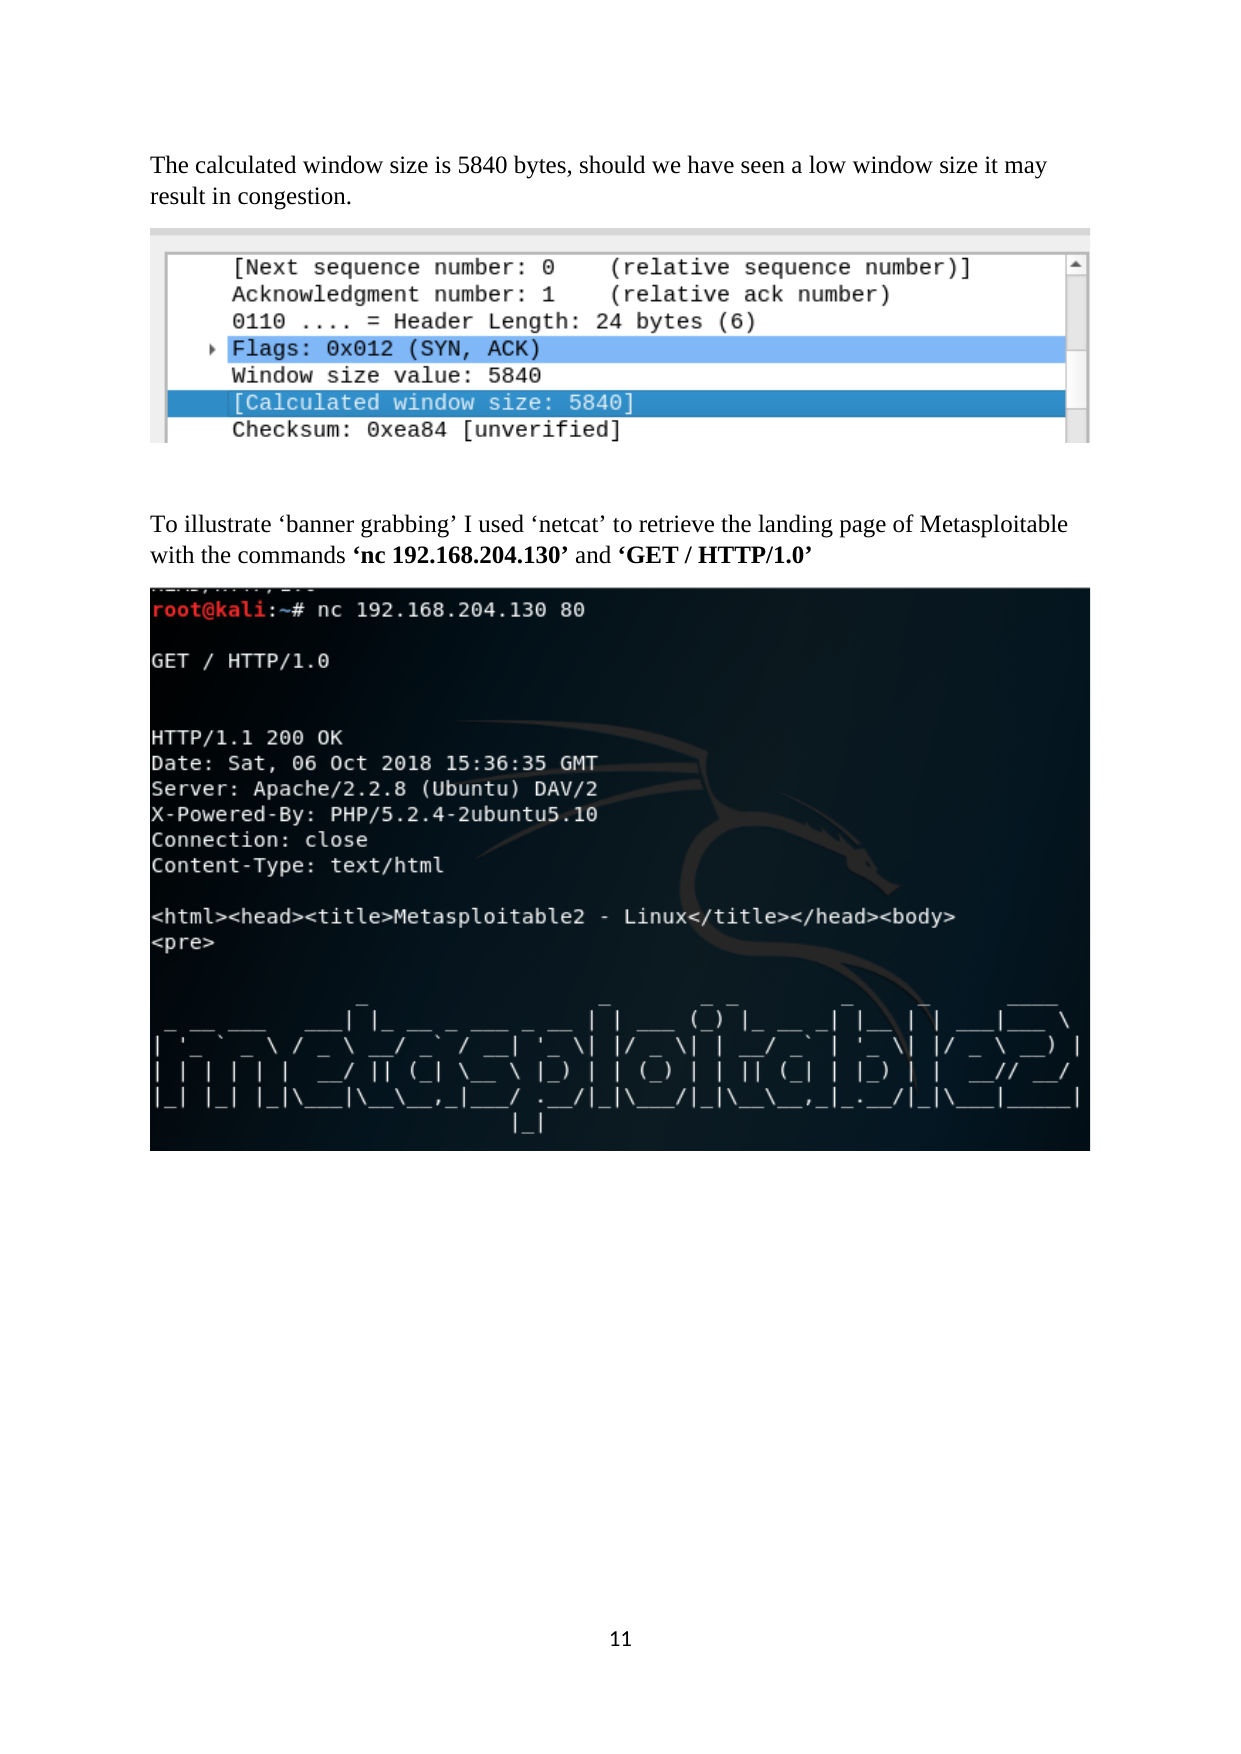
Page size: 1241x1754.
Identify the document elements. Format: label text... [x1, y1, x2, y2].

picture [150, 587, 1091, 1151]
text The calculated window size is 5840 bytes, should we have seen a low window size it may result in congestion. [150, 150, 1090, 210]
picture [150, 228, 1091, 443]
text To illustrate ‘banner grabbing’ I used ‘netcat’ to retrieve the landing page of Metasploitable with the commands ‘nc 192.168.204.130’ and ‘GET / HTTP/1.0’ [150, 509, 1090, 569]
